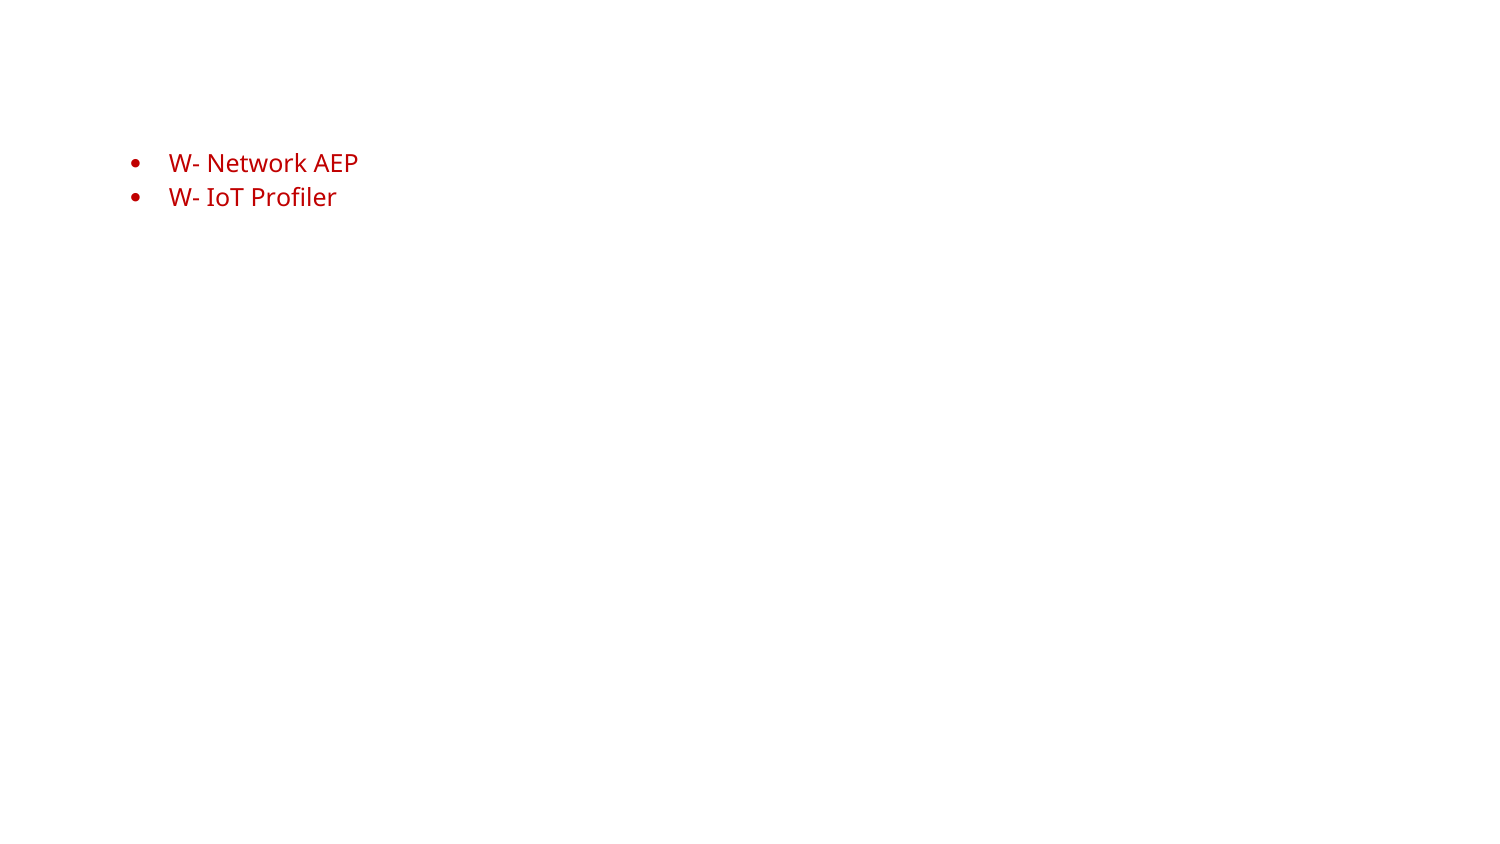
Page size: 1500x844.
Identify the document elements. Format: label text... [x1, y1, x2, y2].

list W- Network AEP [131, 146, 1406, 180]
list W- IoT Profiler [131, 180, 1406, 214]
